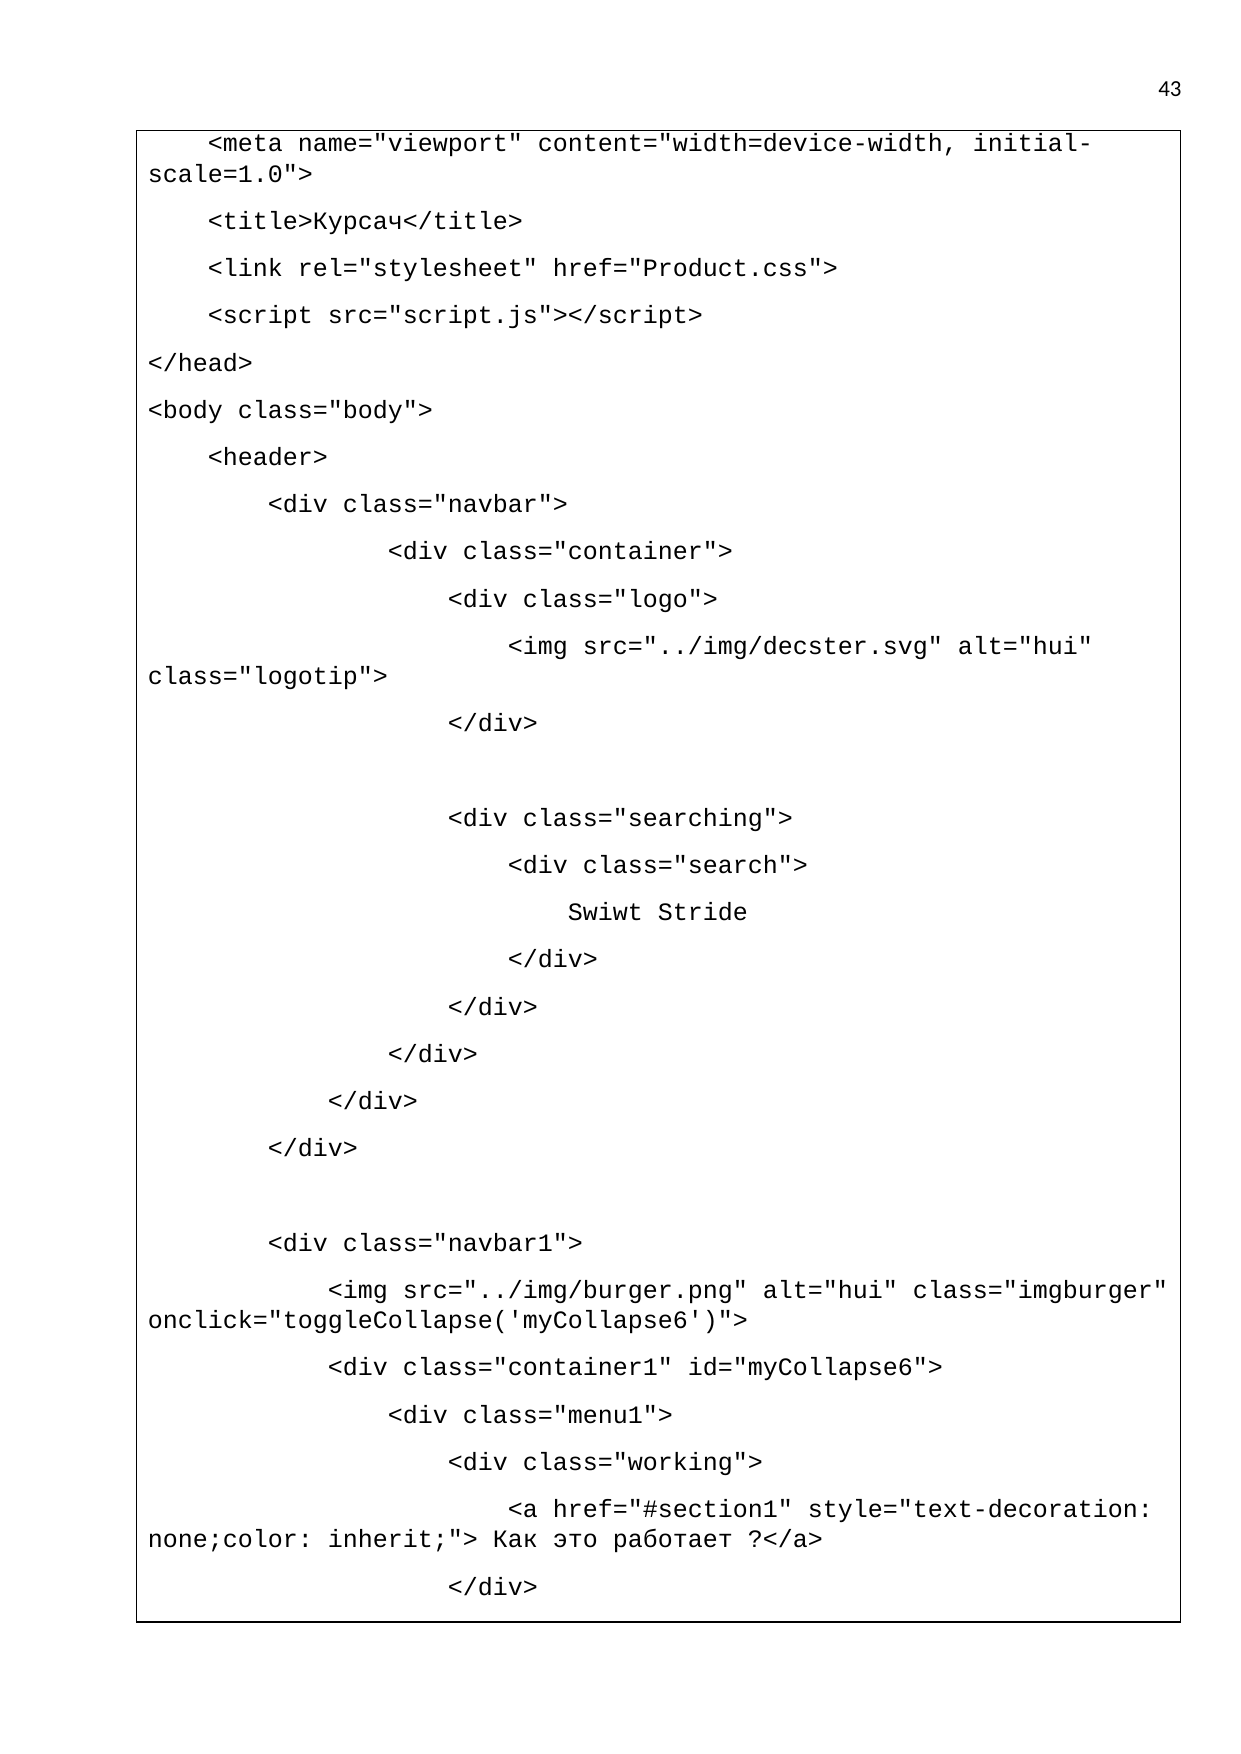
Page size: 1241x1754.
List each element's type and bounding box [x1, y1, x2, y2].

table_header [137, 131, 1180, 1621]
